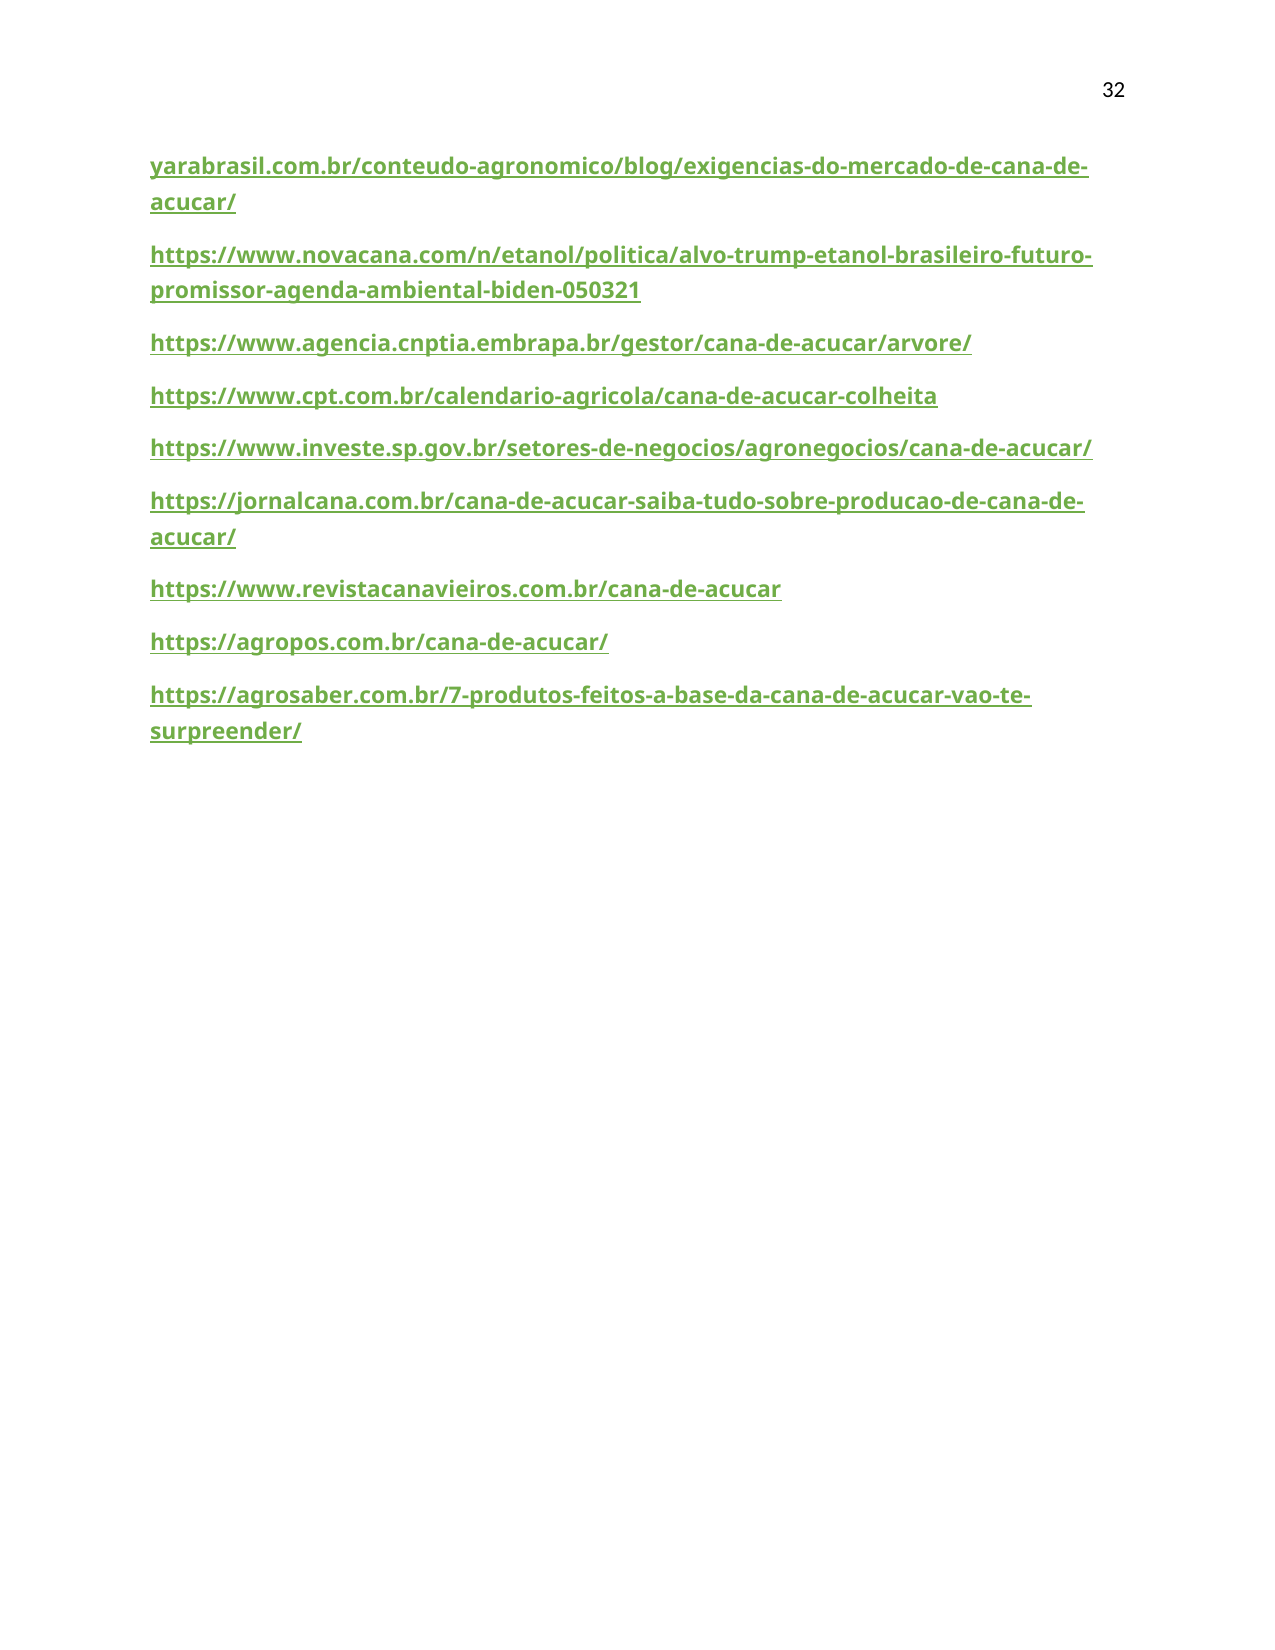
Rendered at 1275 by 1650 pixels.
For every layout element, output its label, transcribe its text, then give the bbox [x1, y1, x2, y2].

text https://agrosaber.com.br/7-produtos-feitos-a-base-da-cana-de-acucar-vao-te-surpreender/ [150, 679, 1125, 746]
text yarabrasil.com.br/conteudo-agronomico/blog/exigencias-do-mercado-de-cana-de-acucar/ [150, 150, 1125, 217]
text https://www.investe.sp.gov.br/setores-de-negocios/agronegocios/cana-de-acucar/ [150, 432, 1125, 463]
text https://www.cpt.com.br/calendario-agricola/cana-de-acucar-colheita [150, 380, 1125, 411]
text https://agropos.com.br/cana-de-acucar/ [150, 626, 1125, 657]
text https://www.agencia.cnptia.embrapa.br/gestor/cana-de-acucar/arvore/ [150, 327, 1125, 358]
text https://jornalcana.com.br/cana-de-acucar-saiba-tudo-sobre-producao-de-cana-de-acucar/ [150, 485, 1125, 552]
text https://www.revistacanavieiros.com.br/cana-de-acucar [150, 573, 1125, 605]
text https://www.novacana.com/n/etanol/politica/alvo-trump-etanol-brasileiro-futuro-promissor-agenda-ambiental-biden-050321 [150, 238, 1125, 306]
